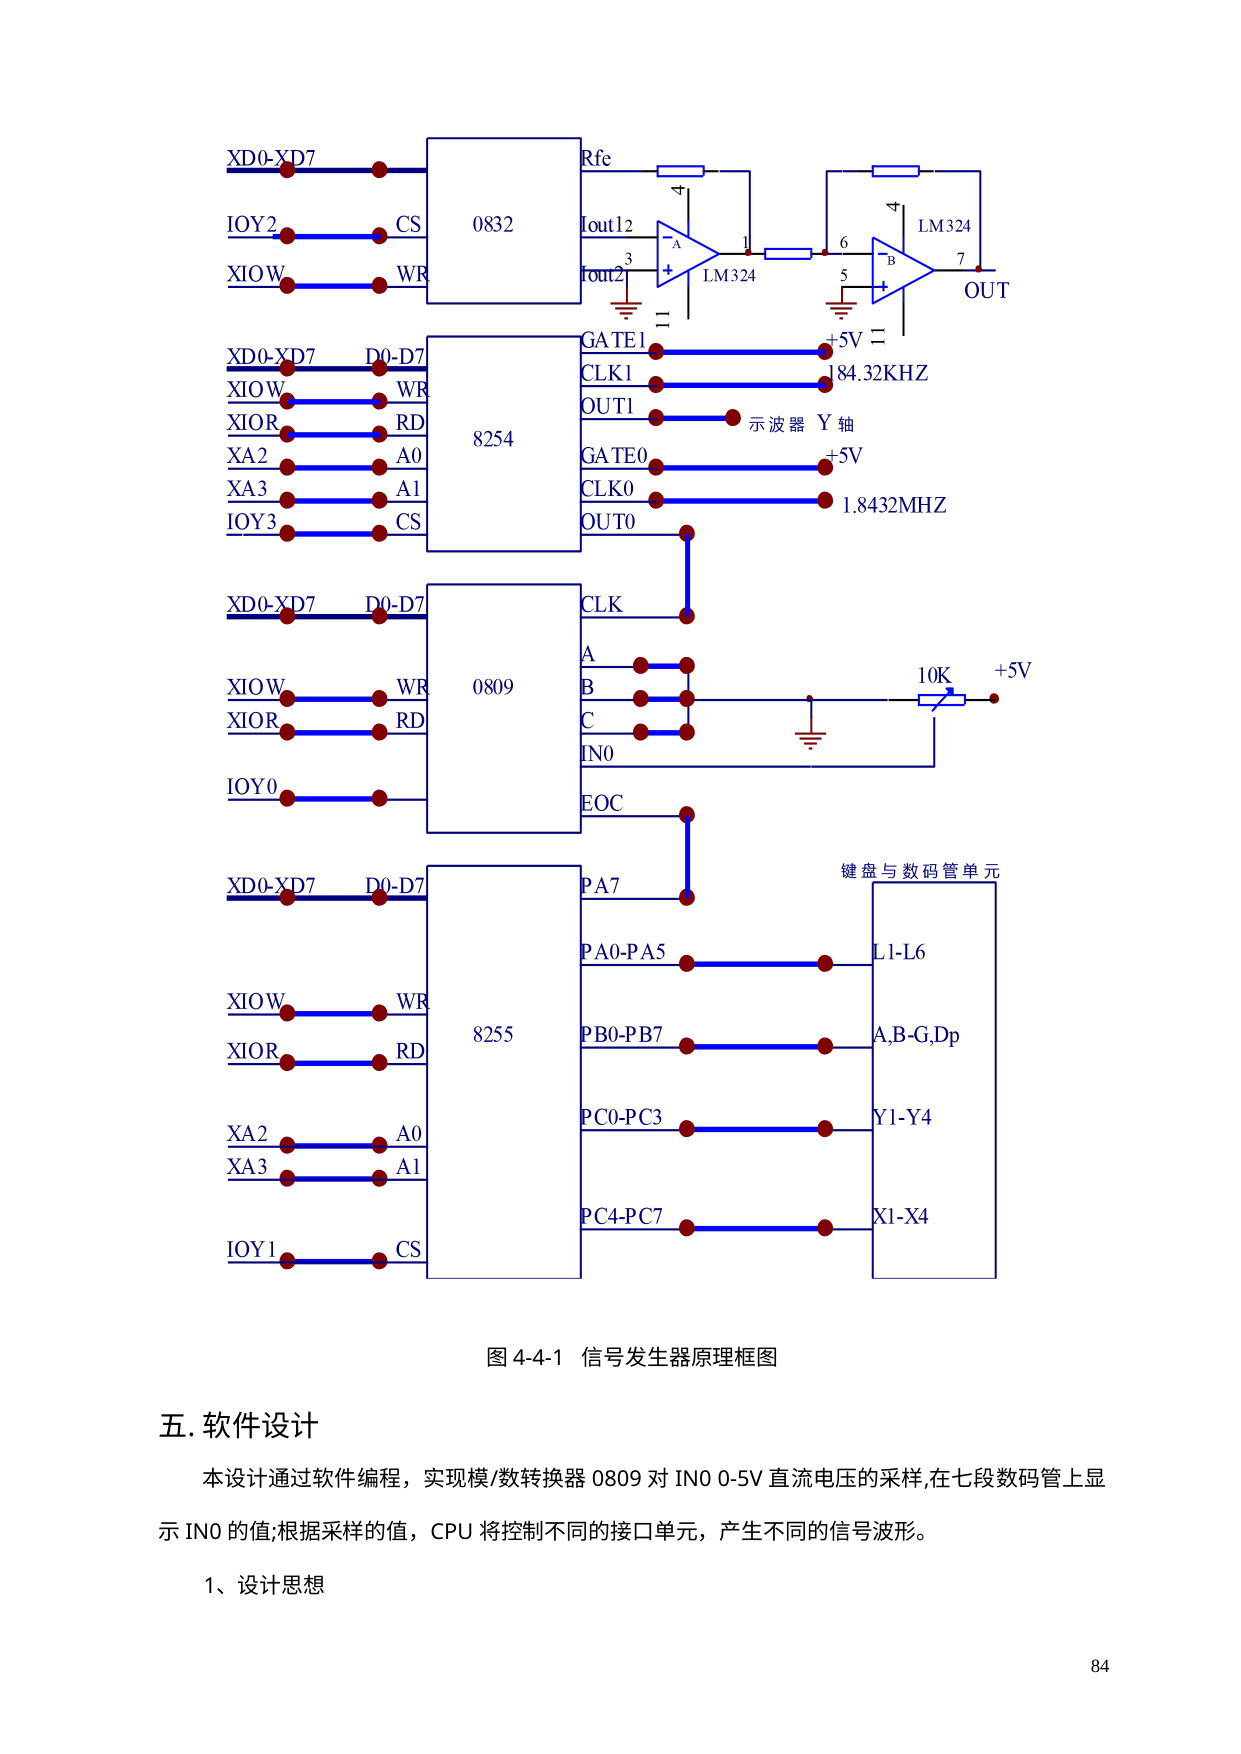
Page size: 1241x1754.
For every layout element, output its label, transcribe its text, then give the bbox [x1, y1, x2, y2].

text 图 4-4-1 信号发生器原理框图 [159, 1340, 1105, 1372]
text 本设计通过软件编程，实现模/数转换器 0809 对 IN0 0-5V 直流电压的采样,在七段数码管上显示 IN0 的值;根据采样的值，CPU 将控制不同的接口单元，产生不同的信号波形。 [158, 1461, 1106, 1546]
picture [225, 136, 1032, 1279]
text 1、设计思想 [203, 1568, 1106, 1600]
subtitle 五. 软件设计 [158, 1403, 1240, 1445]
